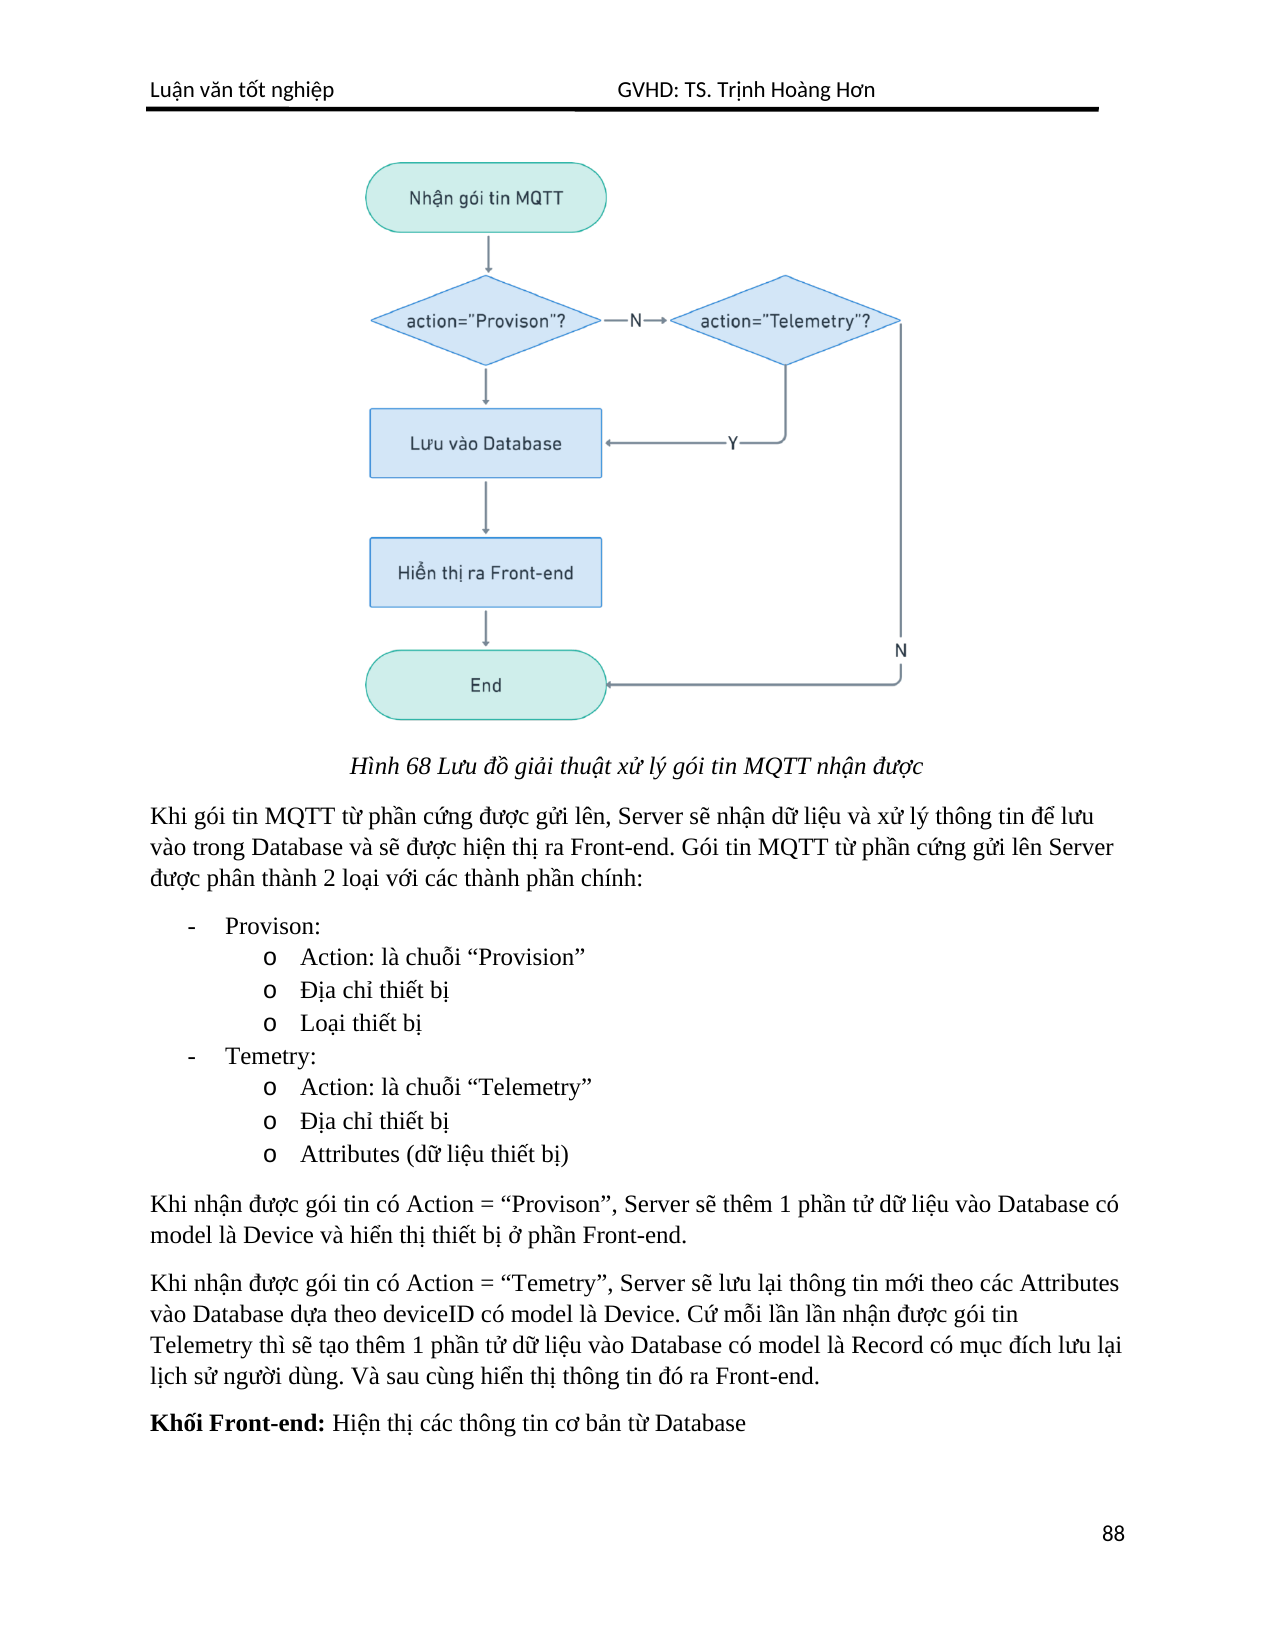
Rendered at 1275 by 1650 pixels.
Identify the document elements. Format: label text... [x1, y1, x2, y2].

list Loại thiết bị [262, 1008, 1125, 1039]
list Attributes (dữ liệu thiết bị) [262, 1139, 1125, 1170]
list Provison: [187, 911, 1125, 939]
text Khi gói tin MQTT từ phần cứng được gửi lên, Server sẽ nhận dữ liệu và xử lý thông tin để lưu vào trong Database và sẽ được hiện thị ra Front-end. Gói tin MQTT từ phần cứng gửi lên Server được phân thành 2 loại với các thành phần chính: [150, 801, 1125, 892]
picture [352, 150, 923, 733]
list Action: là chuỗi “Provision” [262, 942, 1125, 973]
list Action: là chuỗi “Telemetry” [262, 1072, 1125, 1103]
list Địa chỉ thiết bị [262, 1106, 1125, 1137]
list Temetry: [187, 1041, 1125, 1070]
text Khi nhận được gói tin có Action = “Temetry”, Server sẽ lưu lại thông tin mới theo các Attributes vào Database dựa theo deviceID có model là Device. Cứ mỗi lần lần nhận được gói tin Telemetry thì sẽ tạo thêm 1 phần tử dữ liệu vào Database có model là Record có mục đích lưu lại lịch sử người dùng. Và sau cùng hiển thị thông tin đó ra Front-end. [150, 1268, 1125, 1389]
text Khi nhận được gói tin có Action = “Provison”, Server sẽ thêm 1 phần tử dữ liệu vào Database có model là Device và hiển thị thiết bị ở phần Front-end. [150, 1189, 1125, 1249]
text Khối Front-end: Hiện thị các thông tin cơ bản từ Database [150, 1408, 1125, 1437]
list Địa chỉ thiết bị [262, 975, 1125, 1006]
